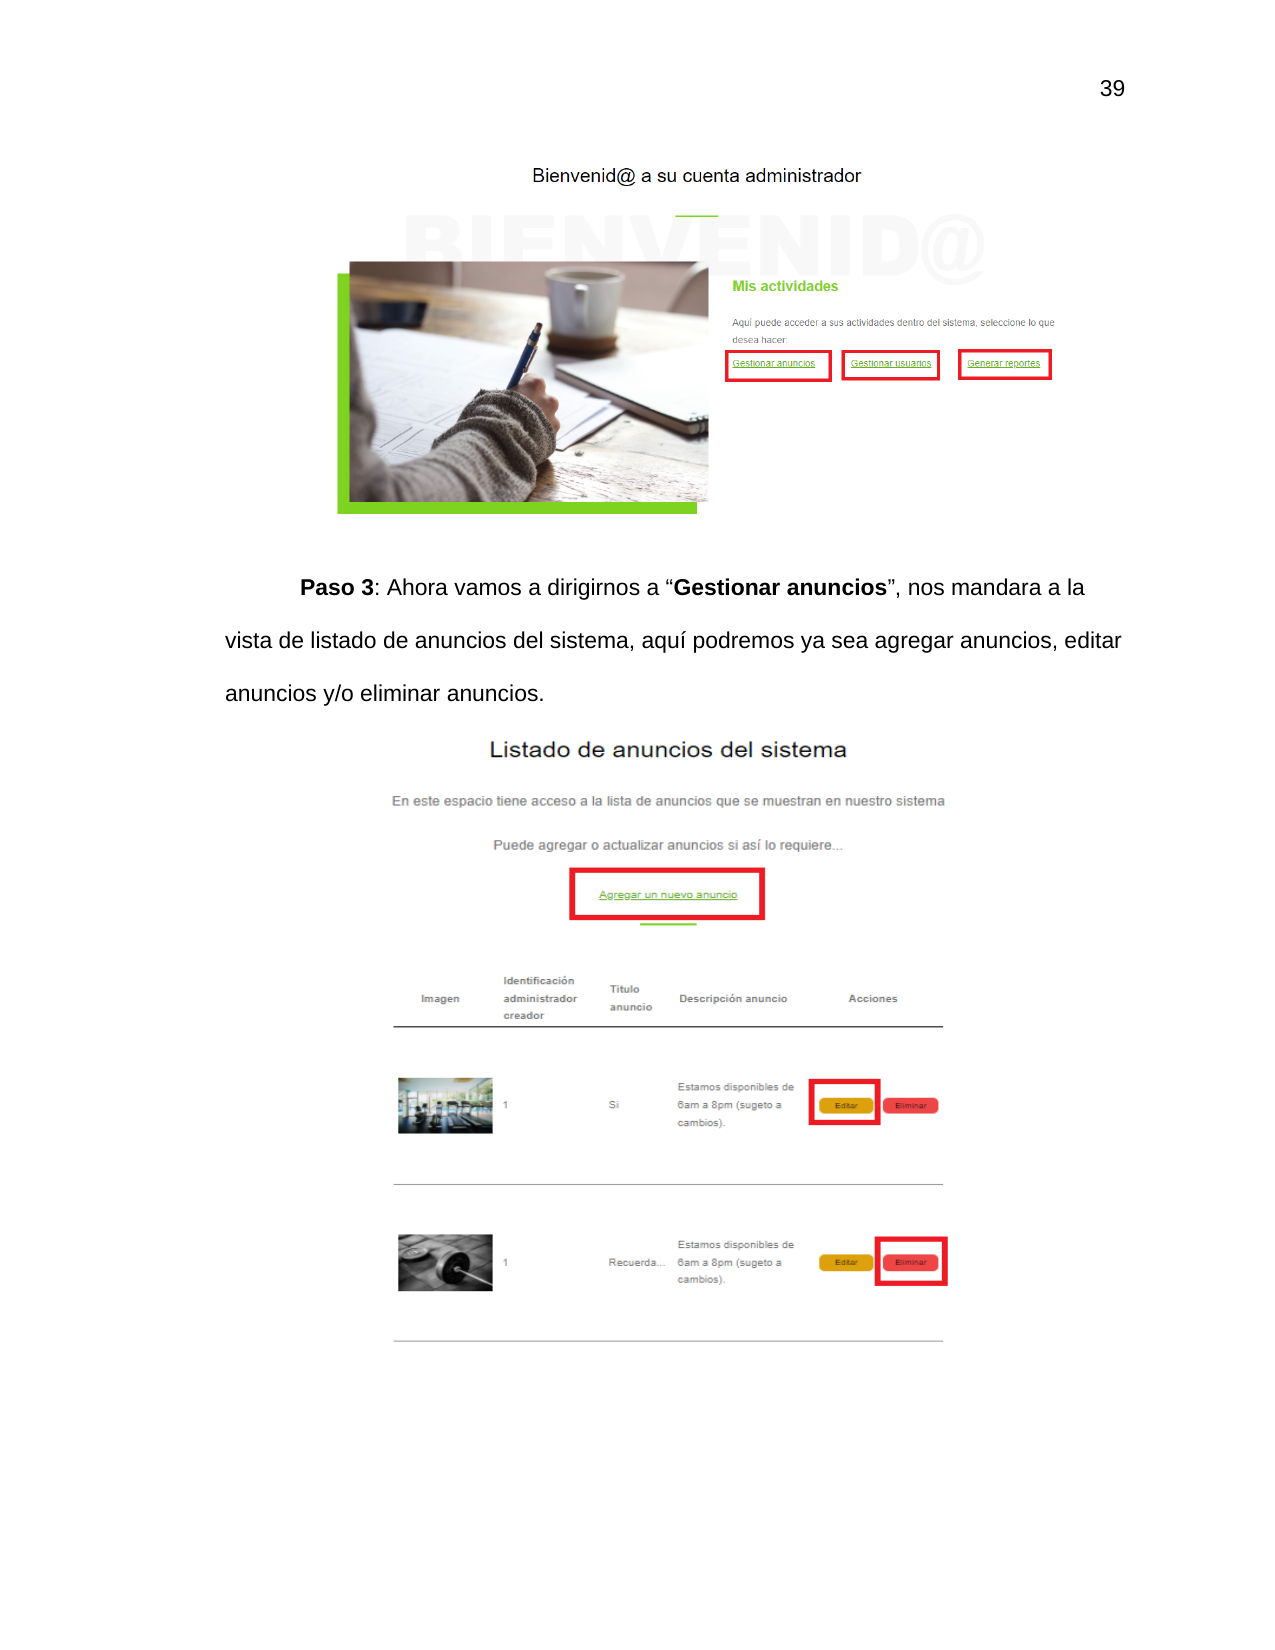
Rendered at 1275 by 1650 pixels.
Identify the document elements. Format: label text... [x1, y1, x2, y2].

picture [317, 732, 988, 1369]
text Paso 3: Ahora vamos a dirigirnos a “Gestionar anuncios”, nos mandara a la vista de listado de anuncios del sistema, aquí podremos ya sea agregar anuncios, editar anuncios y/o eliminar anuncios. [225, 574, 1125, 706]
picture [300, 150, 1102, 536]
